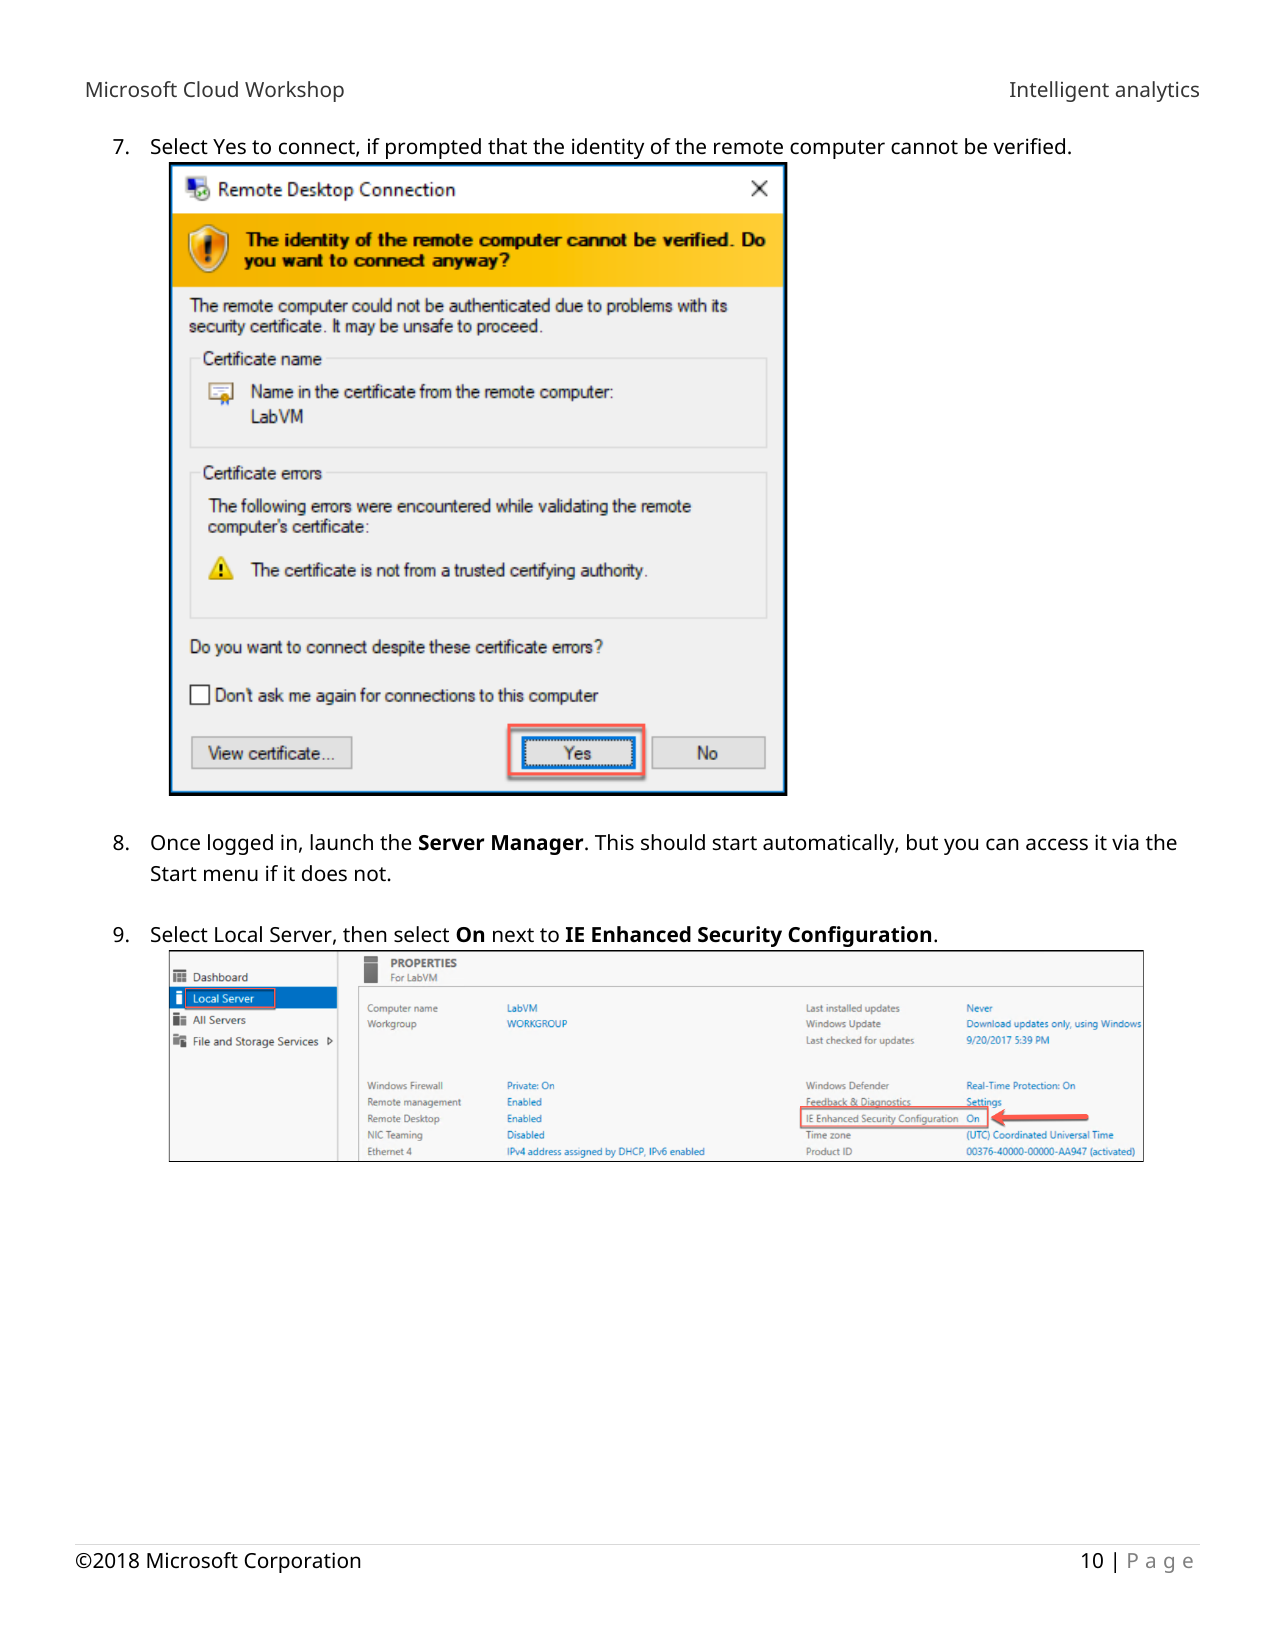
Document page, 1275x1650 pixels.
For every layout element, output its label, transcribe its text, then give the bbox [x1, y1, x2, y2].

list Select Local Server, then select On next to IE Enhanced Security Configuration. [112, 920, 1200, 1162]
list Select Yes to connect, if prompted that the identity of the remote computer cannot be verified. [112, 132, 1200, 795]
list Once logged in, launch the Server Manager. This should start automatically, but you can access it via the Start menu if it does not. [112, 828, 1200, 887]
